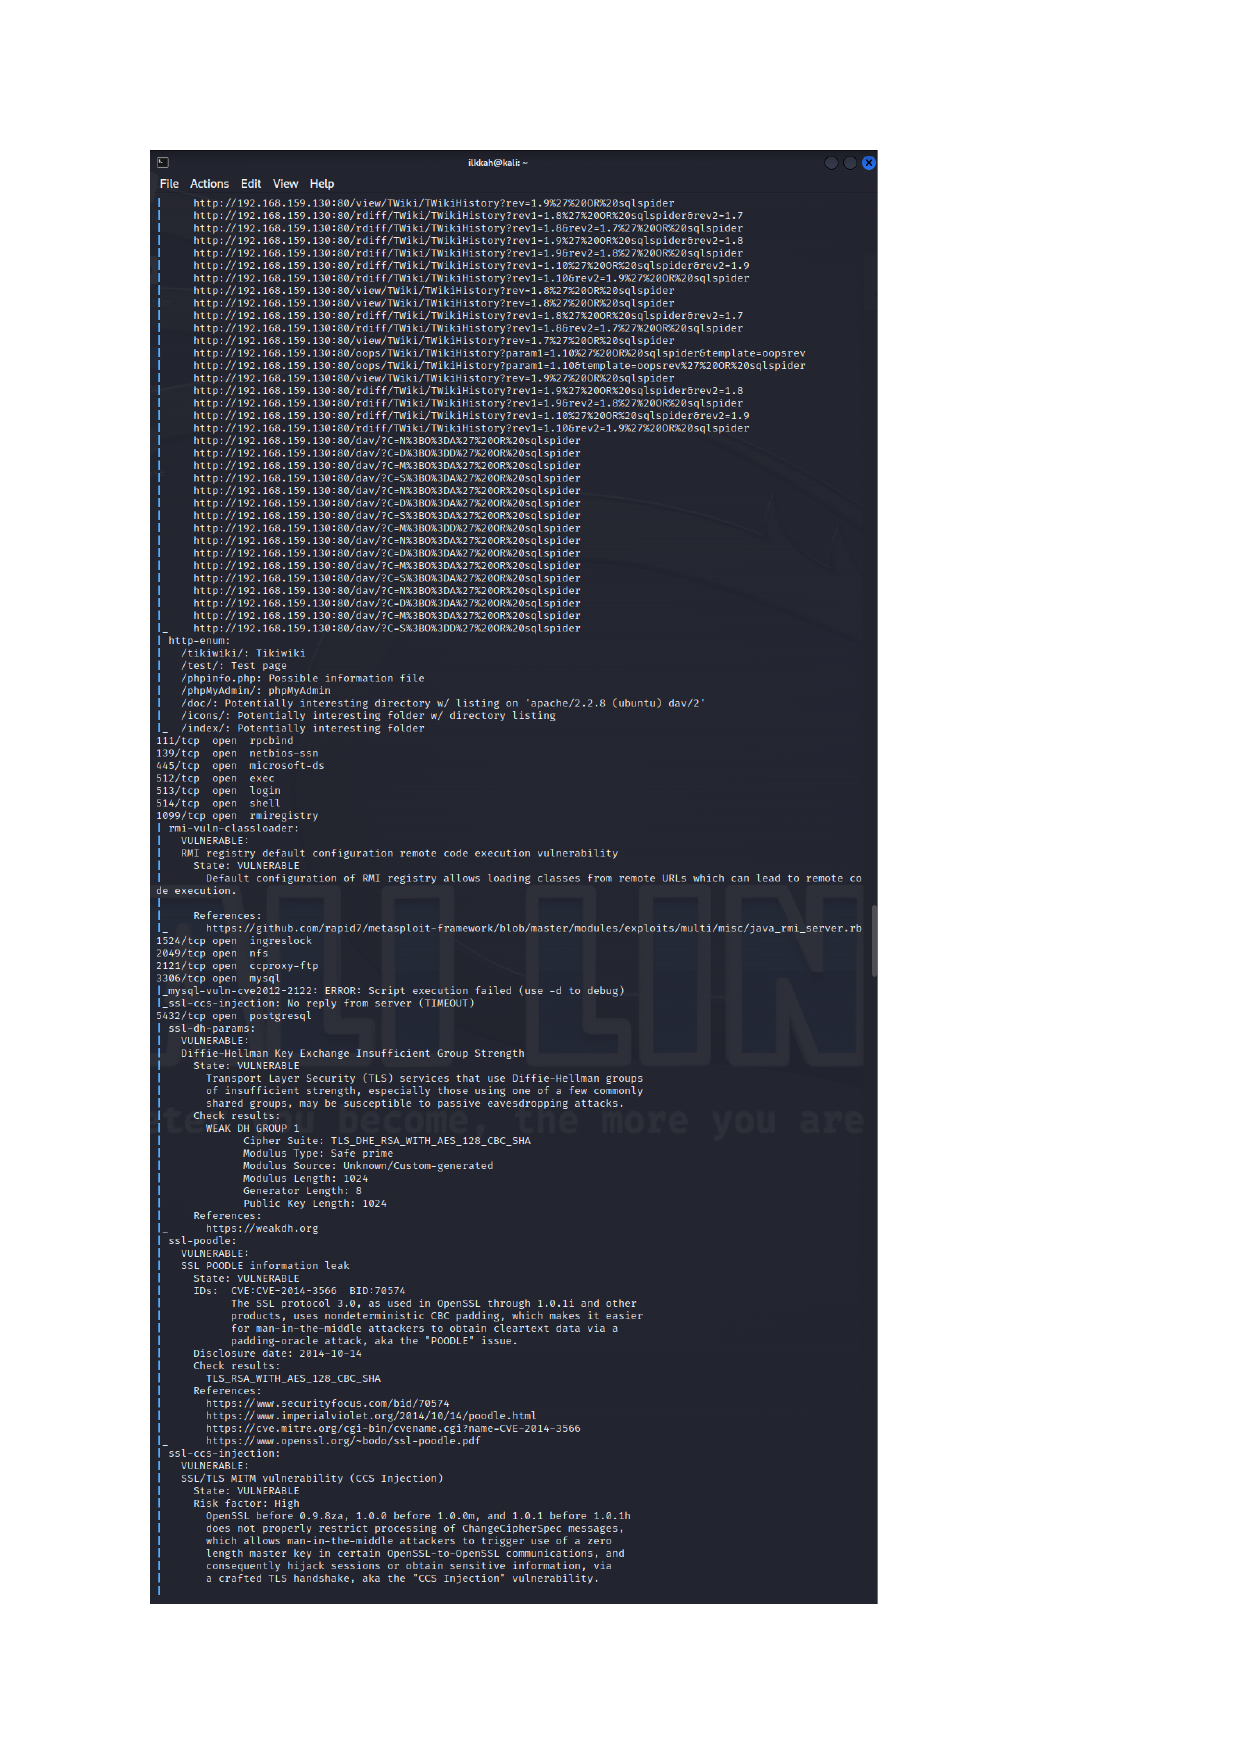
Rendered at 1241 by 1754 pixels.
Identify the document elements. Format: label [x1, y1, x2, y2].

picture [150, 150, 878, 1604]
